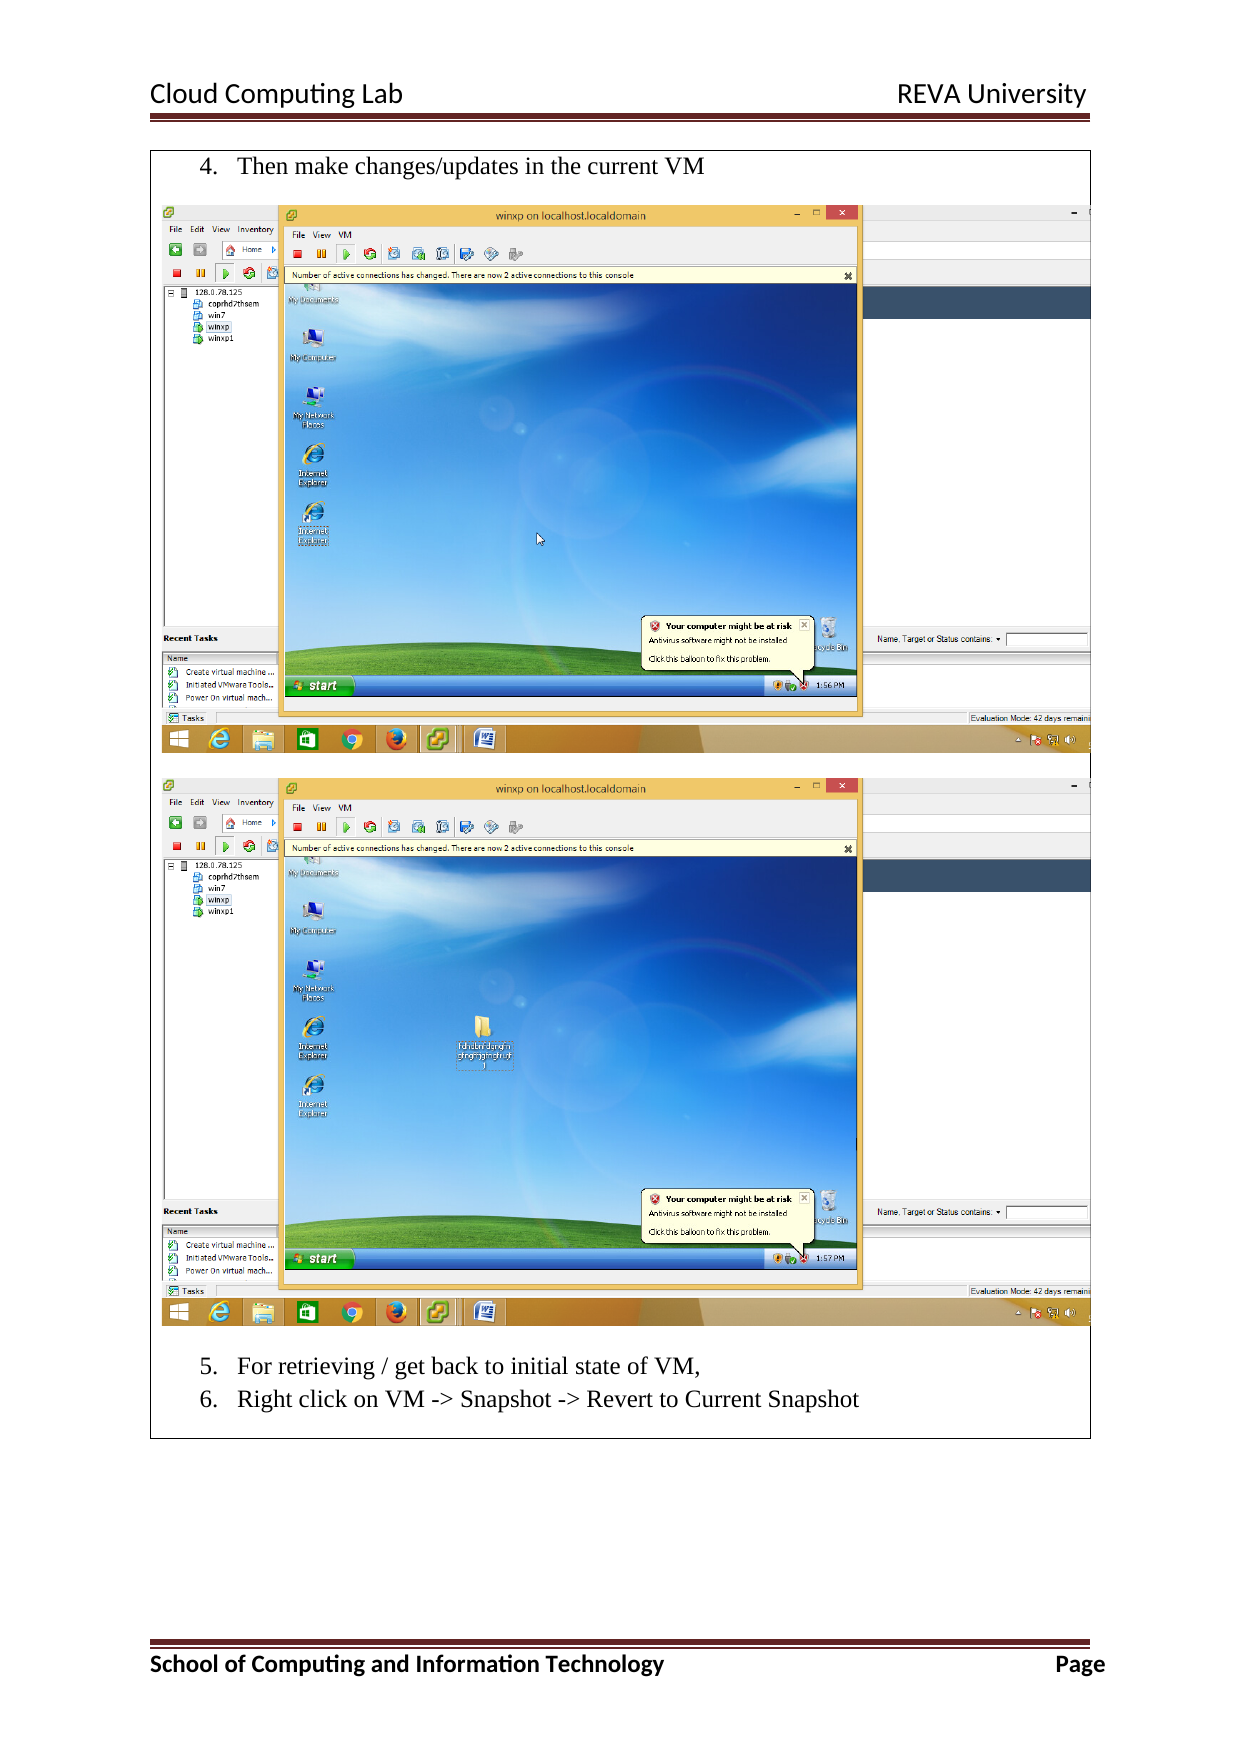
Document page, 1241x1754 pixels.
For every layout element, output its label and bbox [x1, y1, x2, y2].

picture [161, 778, 1091, 1326]
picture [161, 205, 1091, 753]
table_cell [151, 151, 1090, 1437]
